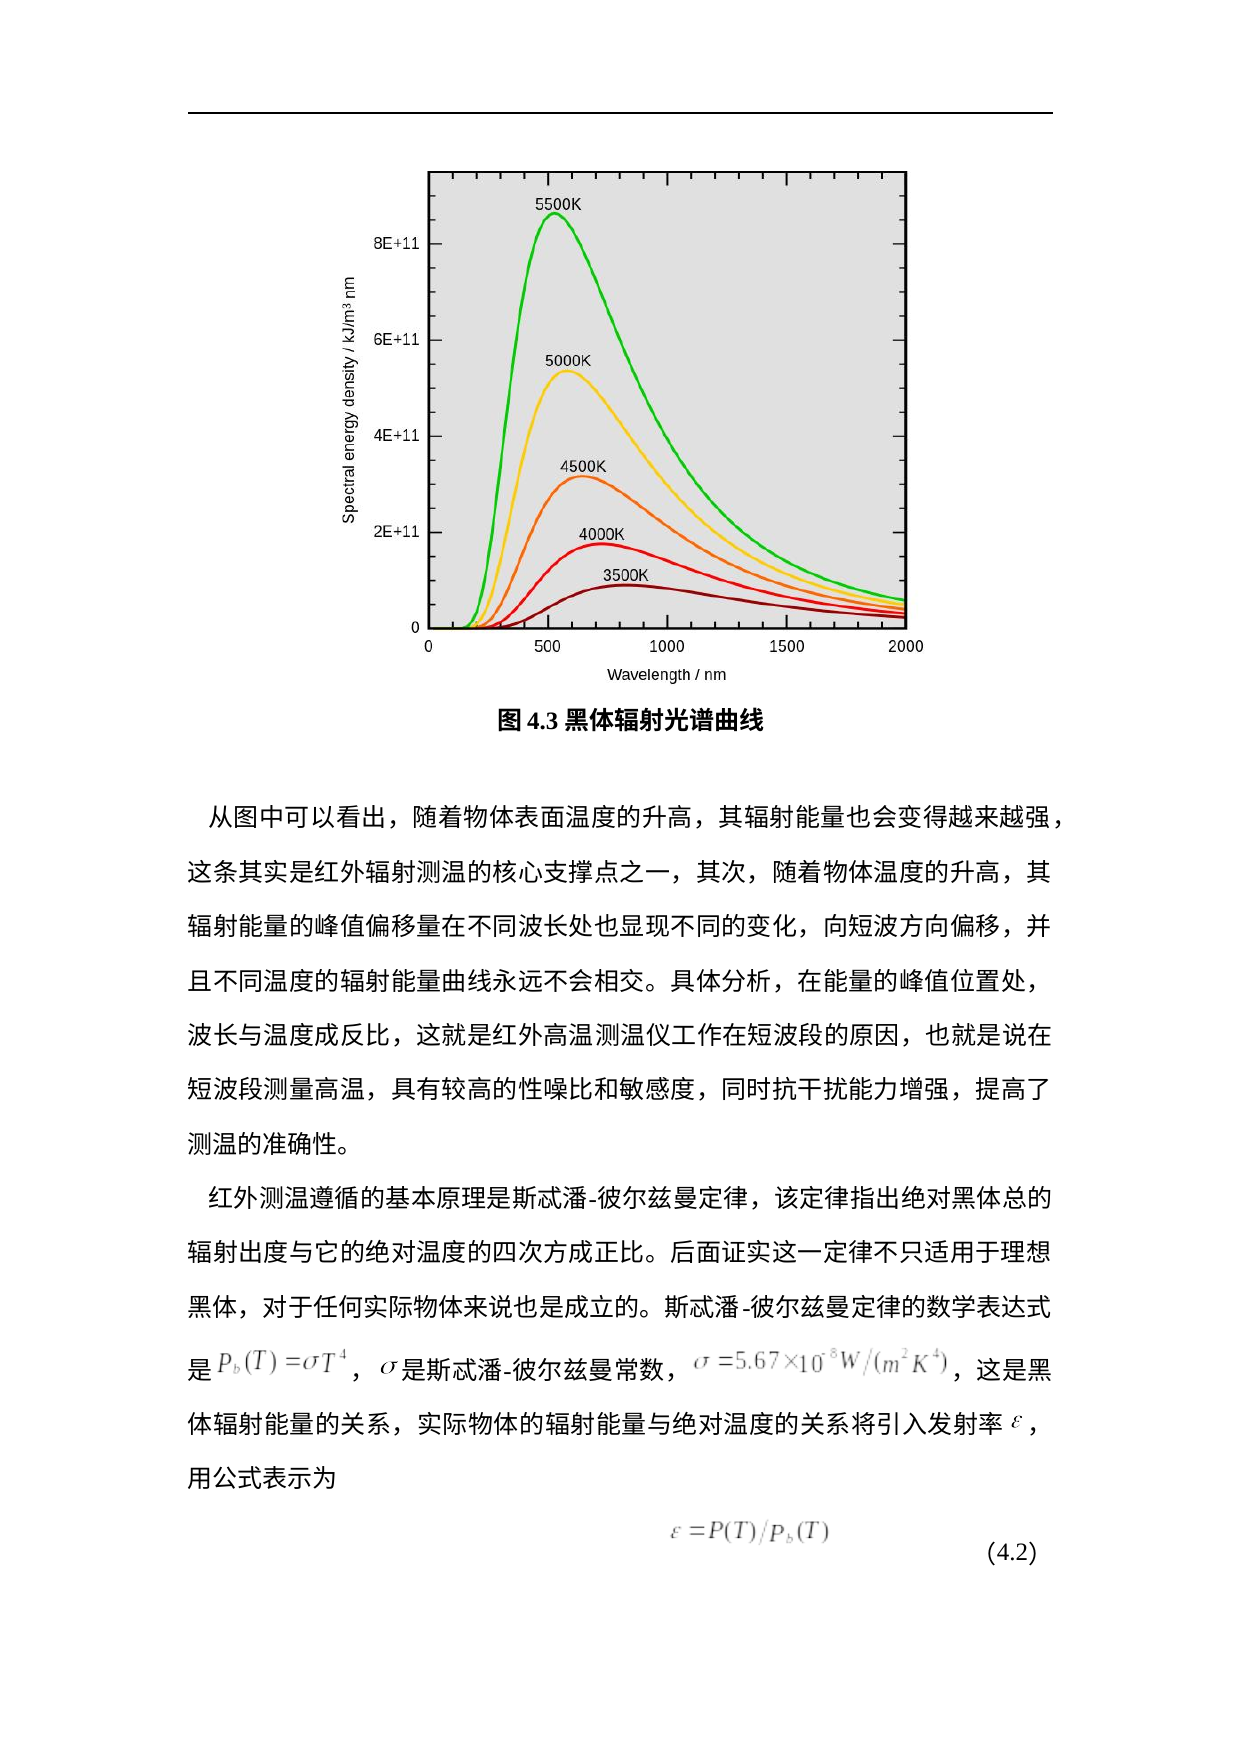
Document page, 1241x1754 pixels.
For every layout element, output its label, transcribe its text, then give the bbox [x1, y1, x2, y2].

text （4.2） [187, 1513, 1053, 1571]
text 图4.3 黑体辐射光谱曲线 [187, 700, 1053, 737]
picture [334, 163, 927, 686]
text 红外测温遵循的基本原理是斯忒潘-彼尔兹曼定律，该定律指出绝对黑体总的辐射出度与它的绝对温度的四次方成正比。后面证实这一定律不只适用于理想黑体，对于任何实际物体来说也是成立的。斯忒潘-彼尔兹曼定律的数学表达式是，是斯忒潘-彼尔兹曼常数，，这是黑体辐射能量的关系，实际物体的辐射能量与绝对温度的关系将引入发射率，用公式表示为 [187, 1178, 1053, 1495]
text 从图中可以看出，随着物体表面温度的升高，其辐射能量也会变得越来越强，这条其实是红外辐射测温的核心支撑点之一，其次，随着物体温度的升高，其辐射能量的峰值偏移量在不同波长处也显现不同的变化，向短波方向偏移，并且不同温度的辐射能量曲线永远不会相交。具体分析，在能量的峰值位置处，波长与温度成反比，这就是红外高温测温仪工作在短波段的原因，也就是说在短波段测量高温，具有较高的性噪比和敏感度，同时抗干扰能力增强，提高了测温的准确性。 [187, 798, 1053, 1160]
